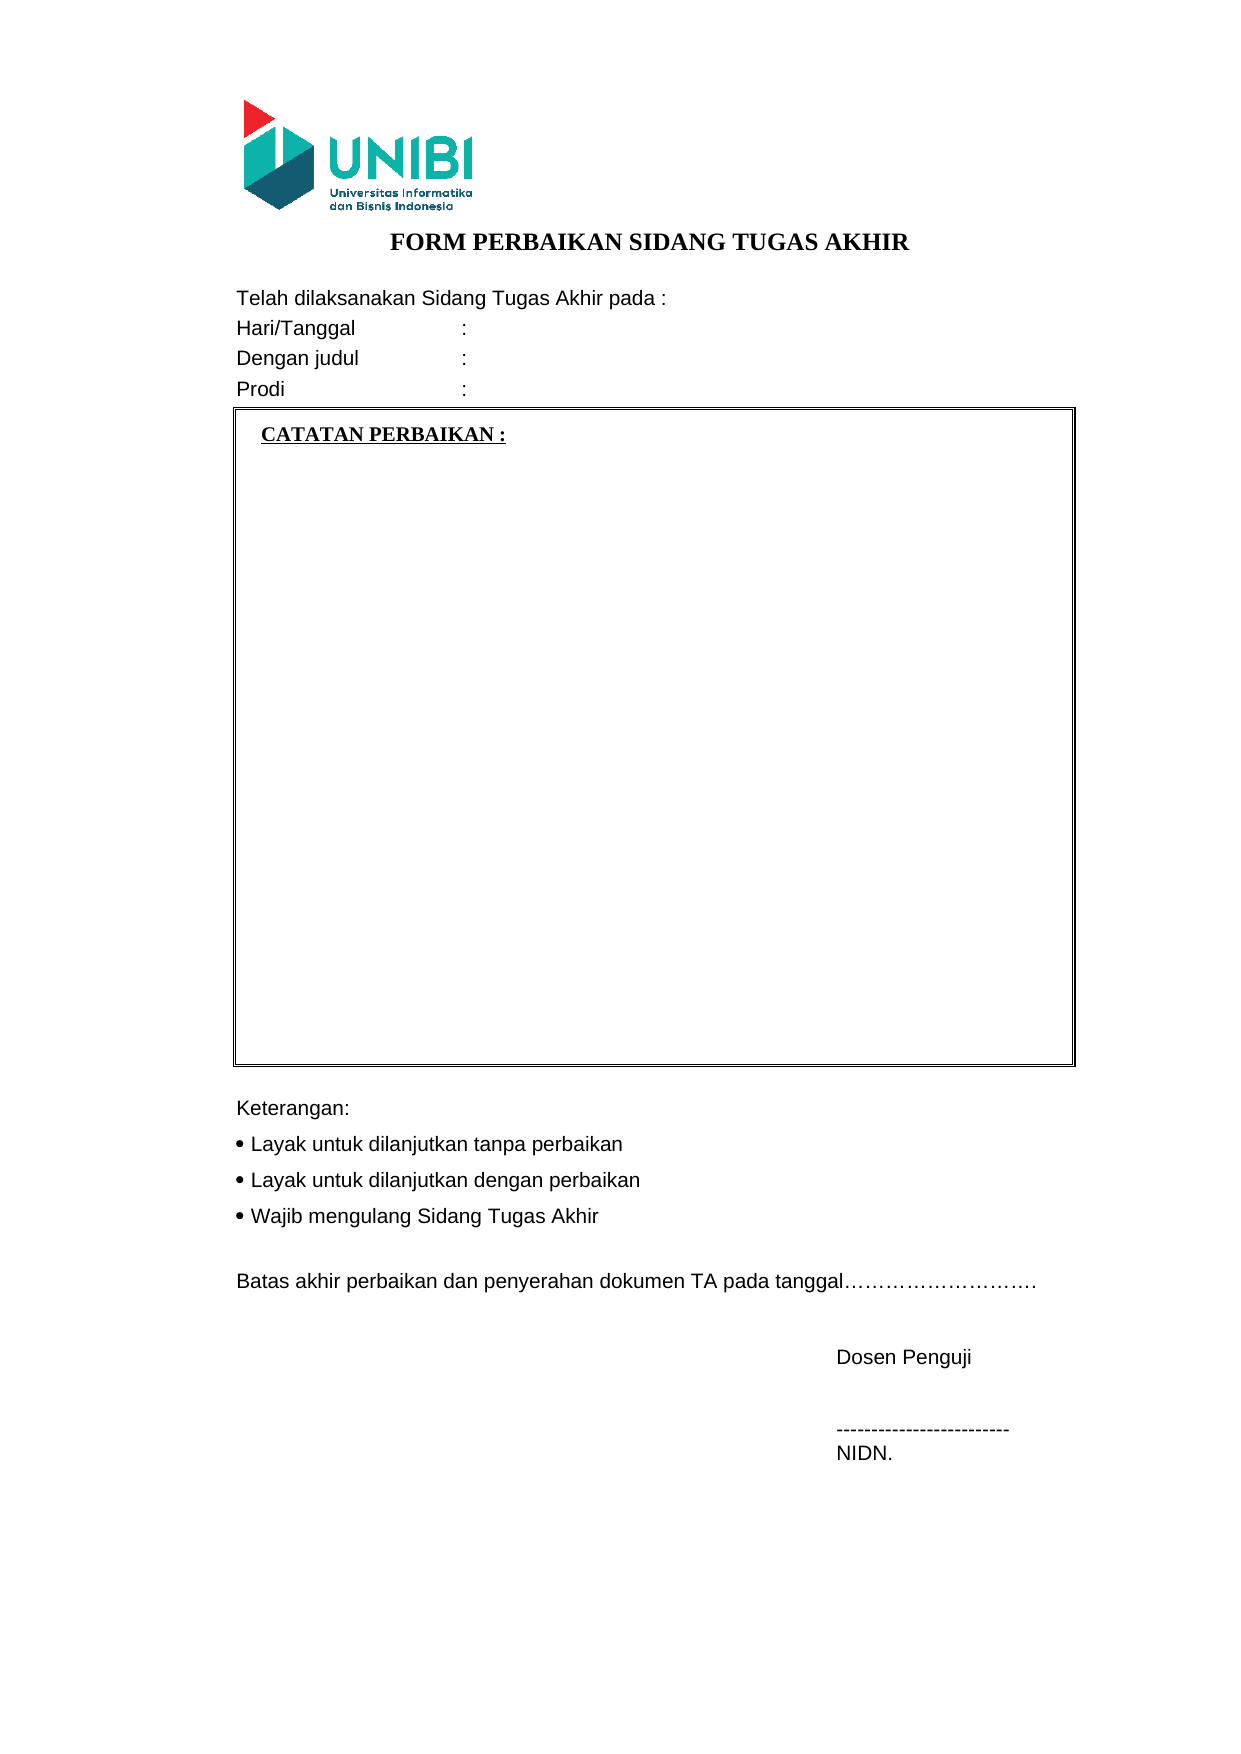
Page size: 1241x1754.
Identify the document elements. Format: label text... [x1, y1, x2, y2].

text Hari/Tanggal : [236, 316, 1063, 340]
text Dosen Penguji [761, 1345, 1063, 1417]
text Batas akhir perbaikan dan penyerahan dokumen TA pada tanggal………………………. [236, 1268, 1063, 1292]
table_header CATATAN PERBAIKAN : [236, 410, 1072, 1064]
text Wajib mengulang Sidang Tugas Akhir [236, 1204, 1063, 1228]
text FORM PERBAIKAN SIDANG TUGAS AKHIR [236, 227, 1063, 256]
picture [236, 96, 480, 217]
text Layak untuk dilanjutkan dengan perbaikan [236, 1168, 1063, 1192]
text Dengan judul : [236, 346, 1063, 370]
text Keterangan: [236, 1096, 1063, 1119]
text Telah dilaksanakan Sidang Tugas Akhir pada : [236, 286, 1063, 310]
text ------------------------- NIDN. [761, 1417, 1063, 1566]
text Layak untuk dilanjutkan tanpa perbaikan [236, 1132, 1063, 1156]
text Prodi : [236, 376, 1063, 400]
